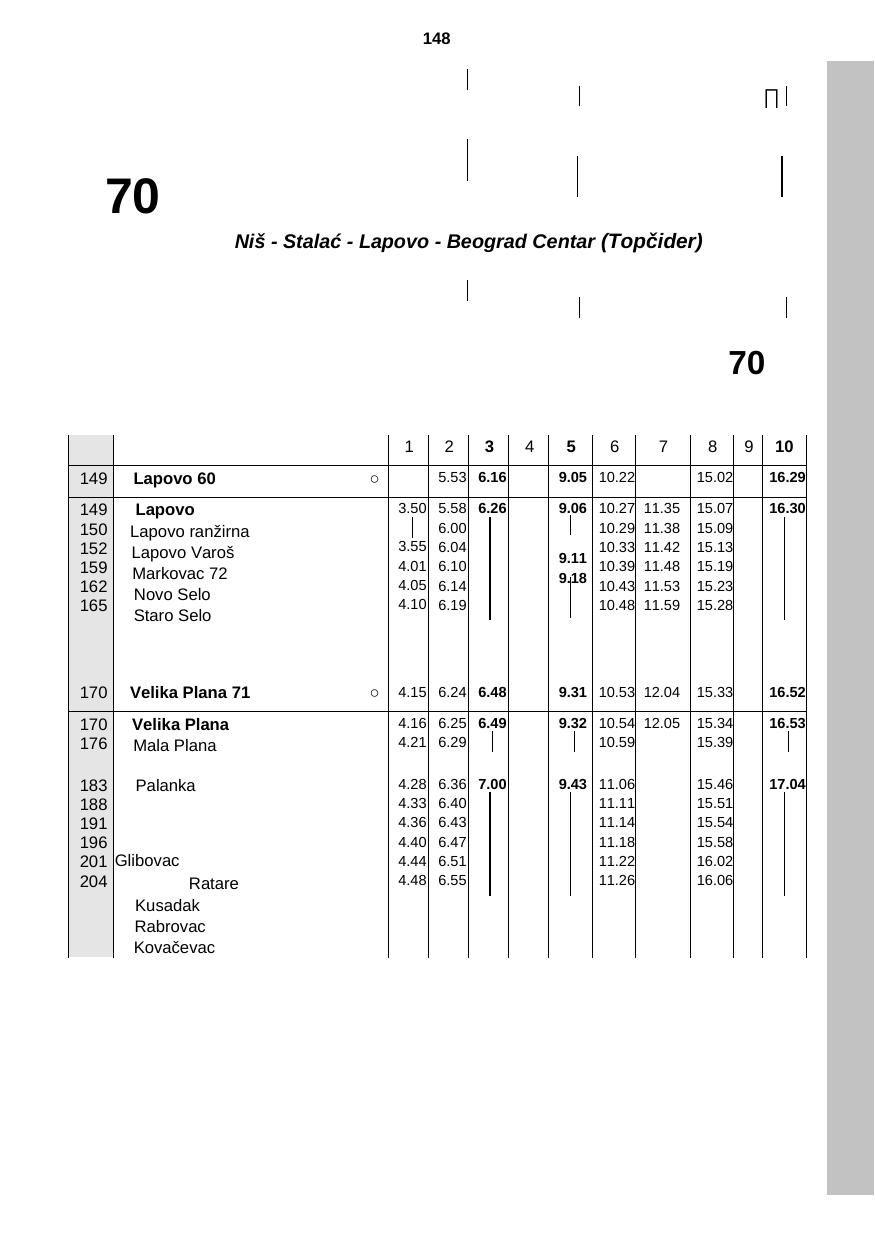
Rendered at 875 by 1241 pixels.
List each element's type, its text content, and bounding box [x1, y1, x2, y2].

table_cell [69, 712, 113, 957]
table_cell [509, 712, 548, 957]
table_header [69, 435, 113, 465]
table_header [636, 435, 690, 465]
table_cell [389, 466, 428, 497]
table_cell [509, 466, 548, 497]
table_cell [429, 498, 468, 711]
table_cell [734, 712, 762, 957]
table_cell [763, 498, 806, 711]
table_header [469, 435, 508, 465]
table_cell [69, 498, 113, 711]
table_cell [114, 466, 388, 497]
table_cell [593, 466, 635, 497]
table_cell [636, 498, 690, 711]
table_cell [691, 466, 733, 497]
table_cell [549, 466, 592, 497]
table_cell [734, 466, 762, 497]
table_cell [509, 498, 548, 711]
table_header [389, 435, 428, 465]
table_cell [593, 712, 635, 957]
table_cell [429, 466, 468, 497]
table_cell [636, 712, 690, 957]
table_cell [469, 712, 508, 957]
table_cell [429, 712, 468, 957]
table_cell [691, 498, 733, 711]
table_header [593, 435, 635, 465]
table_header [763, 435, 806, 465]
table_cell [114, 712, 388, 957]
text 70 [69, 343, 765, 382]
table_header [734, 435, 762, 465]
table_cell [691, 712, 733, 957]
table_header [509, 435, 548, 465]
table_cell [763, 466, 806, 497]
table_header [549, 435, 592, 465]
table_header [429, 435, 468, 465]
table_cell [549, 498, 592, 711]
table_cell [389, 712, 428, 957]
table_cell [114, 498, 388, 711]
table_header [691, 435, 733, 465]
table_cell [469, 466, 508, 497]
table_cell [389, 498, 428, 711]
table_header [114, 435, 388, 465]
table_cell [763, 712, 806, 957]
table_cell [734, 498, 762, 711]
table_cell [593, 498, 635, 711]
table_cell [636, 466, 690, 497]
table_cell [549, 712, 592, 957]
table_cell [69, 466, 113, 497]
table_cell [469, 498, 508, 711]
